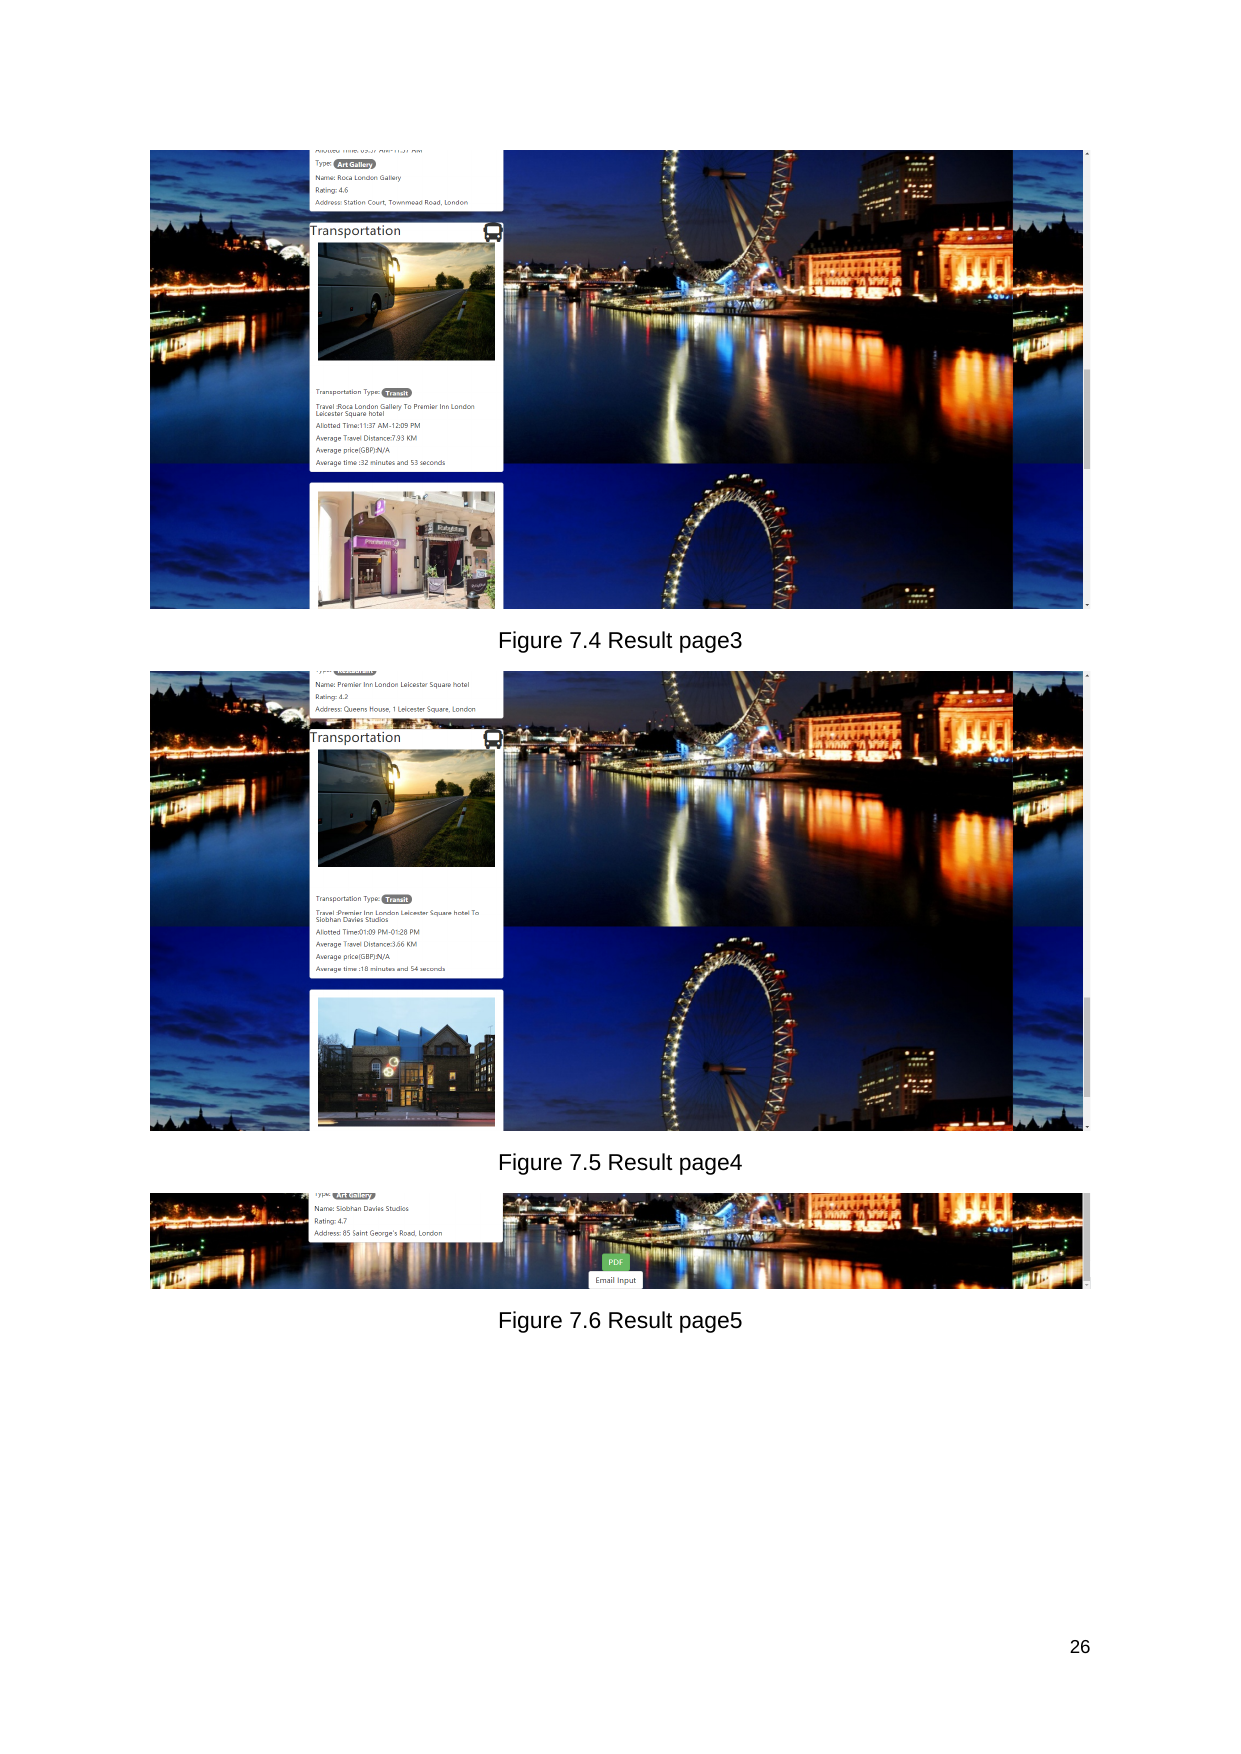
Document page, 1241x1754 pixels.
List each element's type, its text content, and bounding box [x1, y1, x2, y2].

picture [150, 1193, 1091, 1289]
picture [150, 150, 1091, 609]
text Figure 7.6 Result page5 [150, 1307, 1090, 1334]
text Figure 7.5 Result page4 [150, 1149, 1090, 1175]
text Figure 7.4 Result page3 [150, 627, 1090, 653]
picture [150, 671, 1091, 1131]
